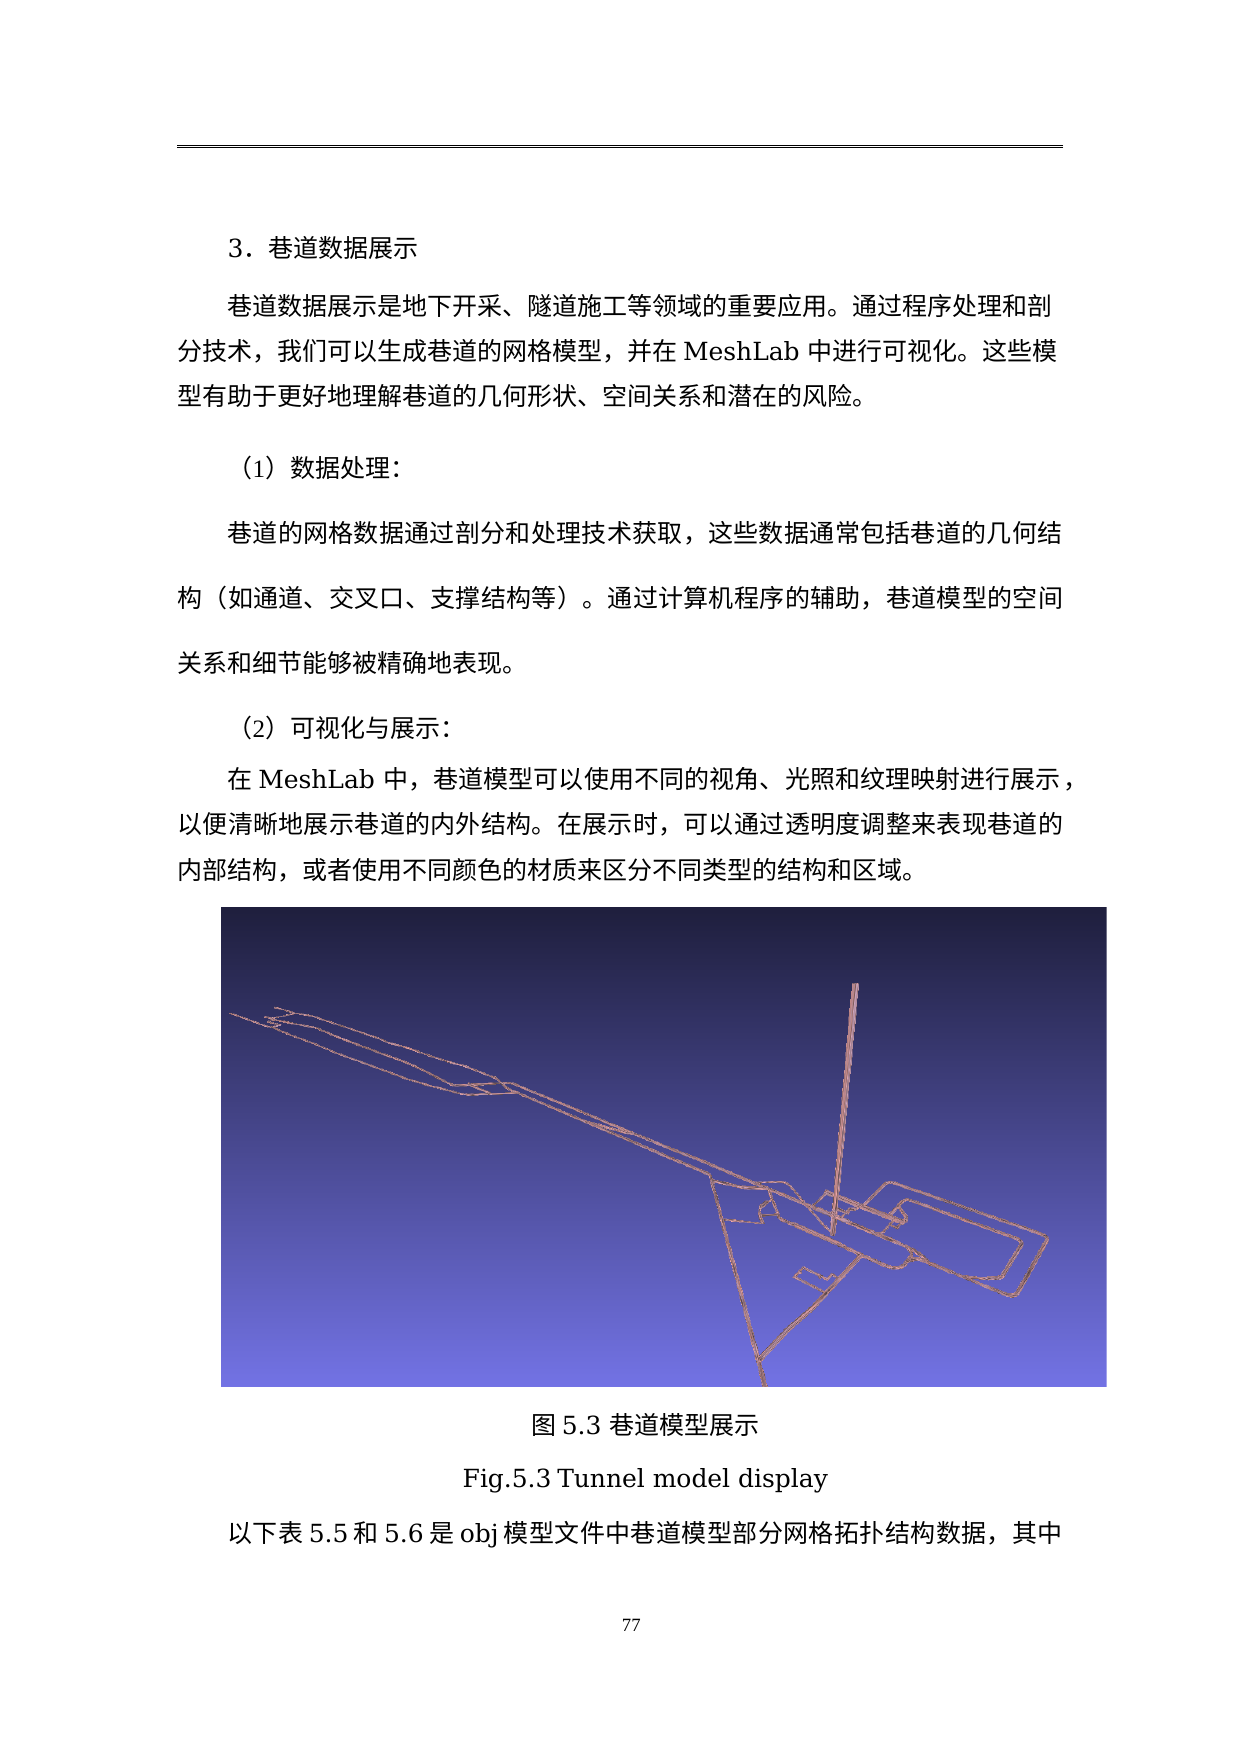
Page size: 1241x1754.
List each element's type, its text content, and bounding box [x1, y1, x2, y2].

text 巷道的网格数据通过剖分和处理技术获取，这些数据通常包括巷道的几何结构（如通道、交叉口、支撑结构等）。通过计算机程序的辅助，巷道模型的空间关系和细节能够被精确地表现。 [177, 499, 1063, 694]
text Fig.5.3 Tunnel model display [177, 1463, 1063, 1493]
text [177, 1513, 1063, 1549]
text 3．巷道数据展示 [177, 228, 1063, 264]
text （1）数据处理： [177, 434, 1063, 499]
text 图 5.3 巷道模型展示 [177, 1405, 1063, 1441]
picture [221, 907, 1107, 1387]
text 在 MeshLab 中，巷道模型可以使用不同的视角、光照和纹理映射进行展示，以便清晰地展示巷道的内外结构。在展示时，可以通过透明度调整来表现巷道的内部结构，或者使用不同颜色的材质来区分不同类型的结构和区域。 [177, 759, 1063, 886]
text （2）可视化与展示： [177, 694, 1063, 759]
text 巷道数据展示是地下开采、隧道施工等领域的重要应用。通过程序处理和剖分技术，我们可以生成巷道的网格模型，并在 MeshLab 中进行可视化。这些模型有助于更好地理解巷道的几何形状、空间关系和潜在的风险。 [177, 286, 1063, 413]
